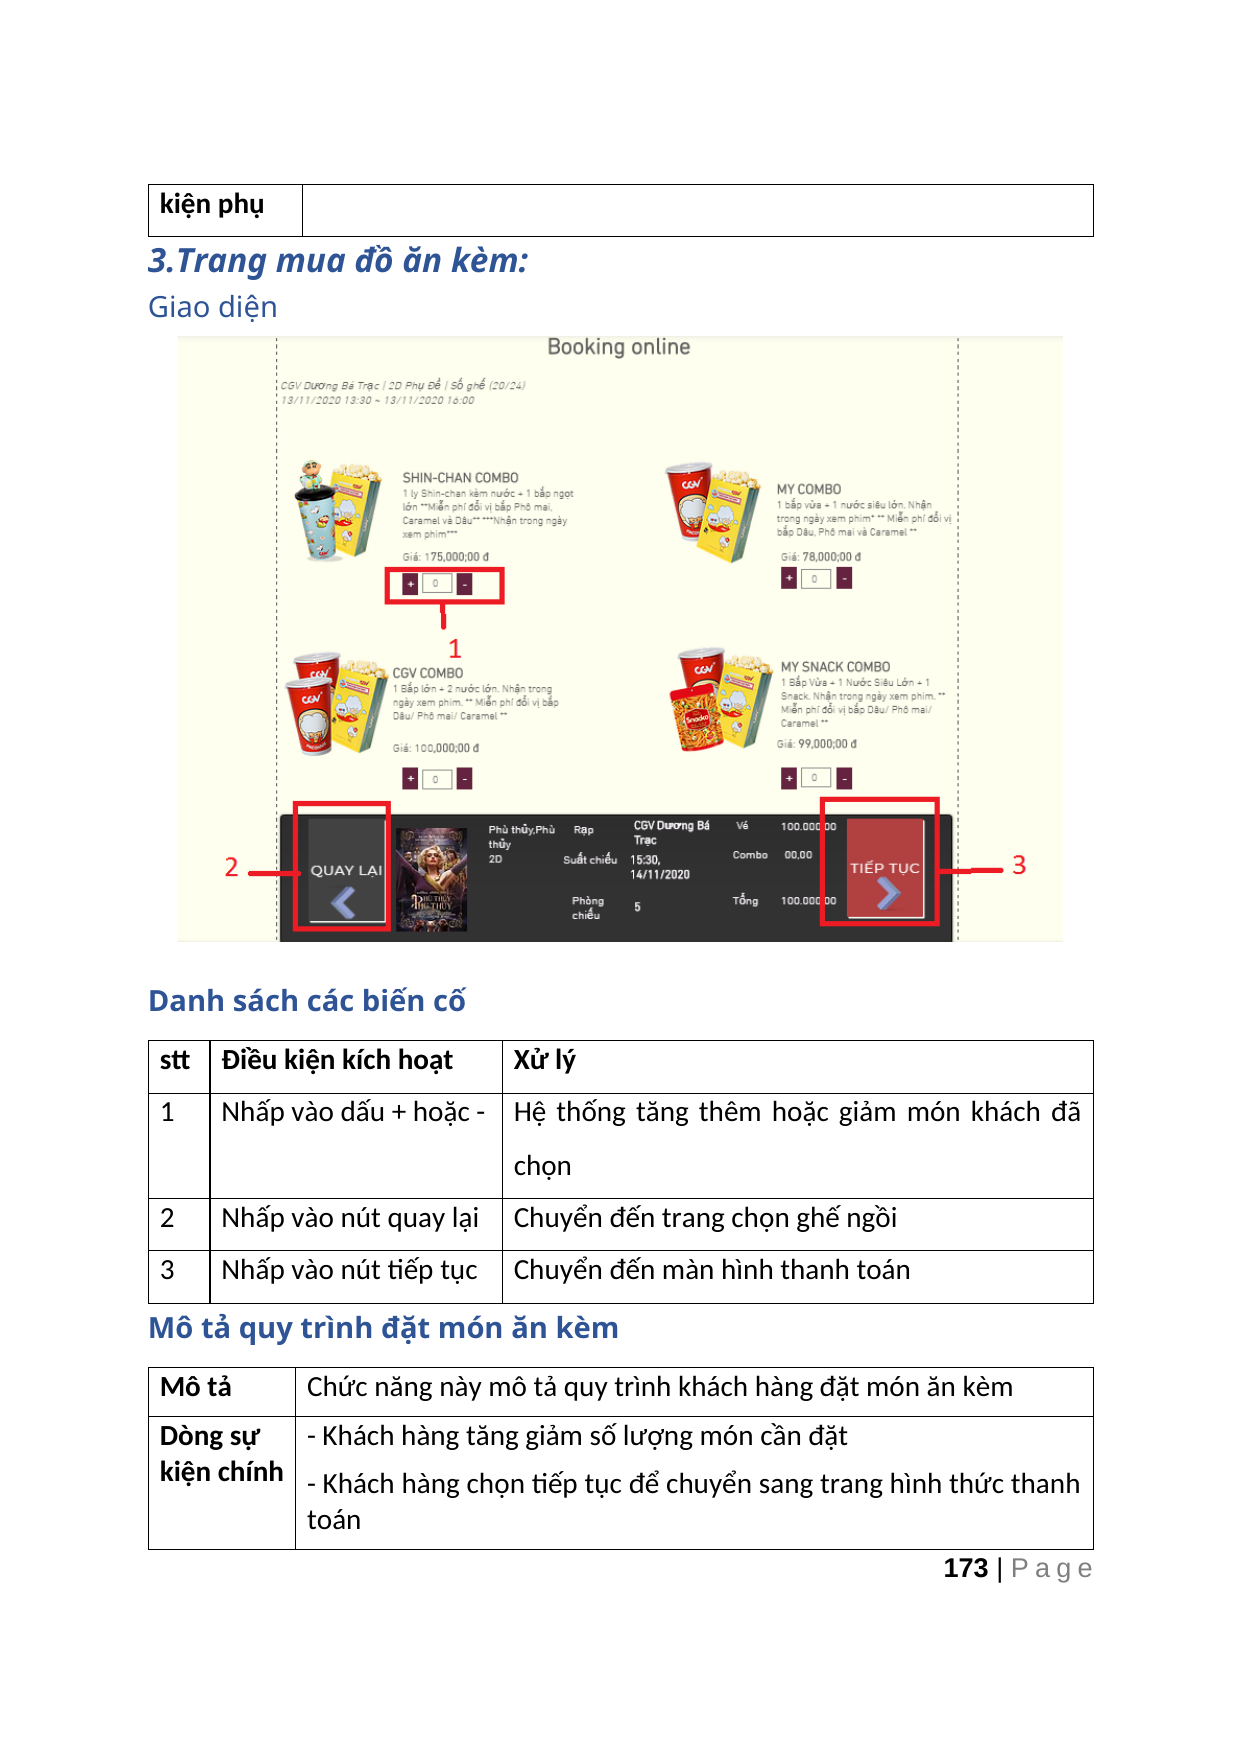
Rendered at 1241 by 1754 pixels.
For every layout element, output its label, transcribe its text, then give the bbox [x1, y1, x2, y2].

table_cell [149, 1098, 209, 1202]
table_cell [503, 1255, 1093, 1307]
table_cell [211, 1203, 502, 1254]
picture [177, 336, 1063, 942]
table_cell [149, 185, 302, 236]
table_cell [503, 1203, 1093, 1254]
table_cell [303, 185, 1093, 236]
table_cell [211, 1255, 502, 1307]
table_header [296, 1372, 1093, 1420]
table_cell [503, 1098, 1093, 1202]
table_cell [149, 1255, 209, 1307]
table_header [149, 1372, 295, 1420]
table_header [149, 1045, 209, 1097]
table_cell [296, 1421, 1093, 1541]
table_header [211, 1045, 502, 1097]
subtitle Mô tả quy trình đặt món ăn kèm [148, 1312, 1092, 1351]
subtitle 3.Trang mua đồ ăn kèm: [148, 237, 1092, 282]
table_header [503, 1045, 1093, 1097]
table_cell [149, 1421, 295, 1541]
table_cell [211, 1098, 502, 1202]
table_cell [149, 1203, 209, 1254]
subtitle Giao diện [148, 287, 1092, 326]
